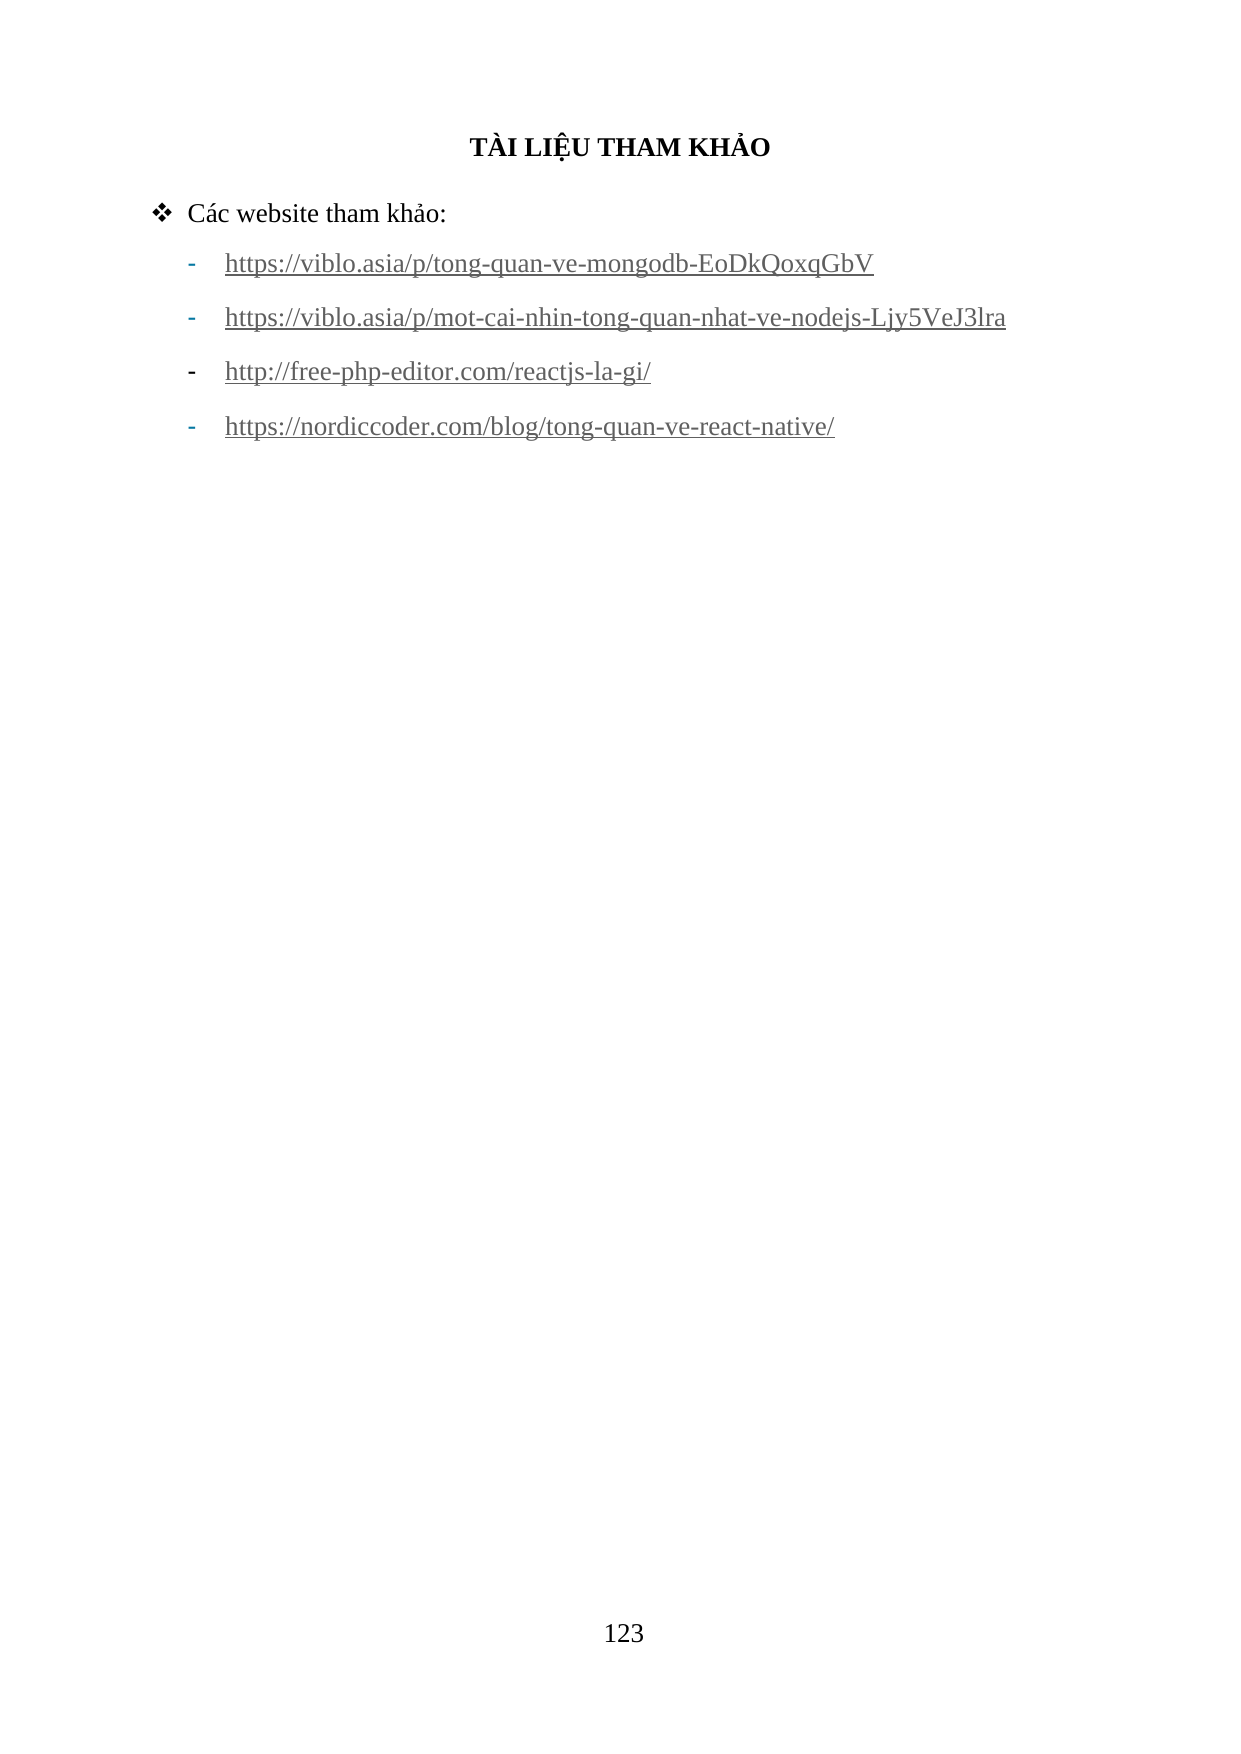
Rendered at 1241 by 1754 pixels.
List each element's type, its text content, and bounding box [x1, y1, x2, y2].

list https://viblo.asia/p/tong-quan-ve-mongodb-EoDkQoxqGbV [187, 243, 1090, 280]
list https://viblo.asia/p/mot-cai-nhin-tong-quan-nhat-ve-nodejs-Ljy5VeJ3lra [187, 298, 1090, 334]
list Các website tham khảo: [150, 197, 1090, 228]
list https://nordiccoder.com/blog/tong-quan-ve-react-native/ [187, 406, 1090, 443]
subtitle tài liệu tham khảo [150, 131, 1090, 162]
list http://free-php-editor.com/reactjs-la-gi/ [187, 352, 1090, 389]
